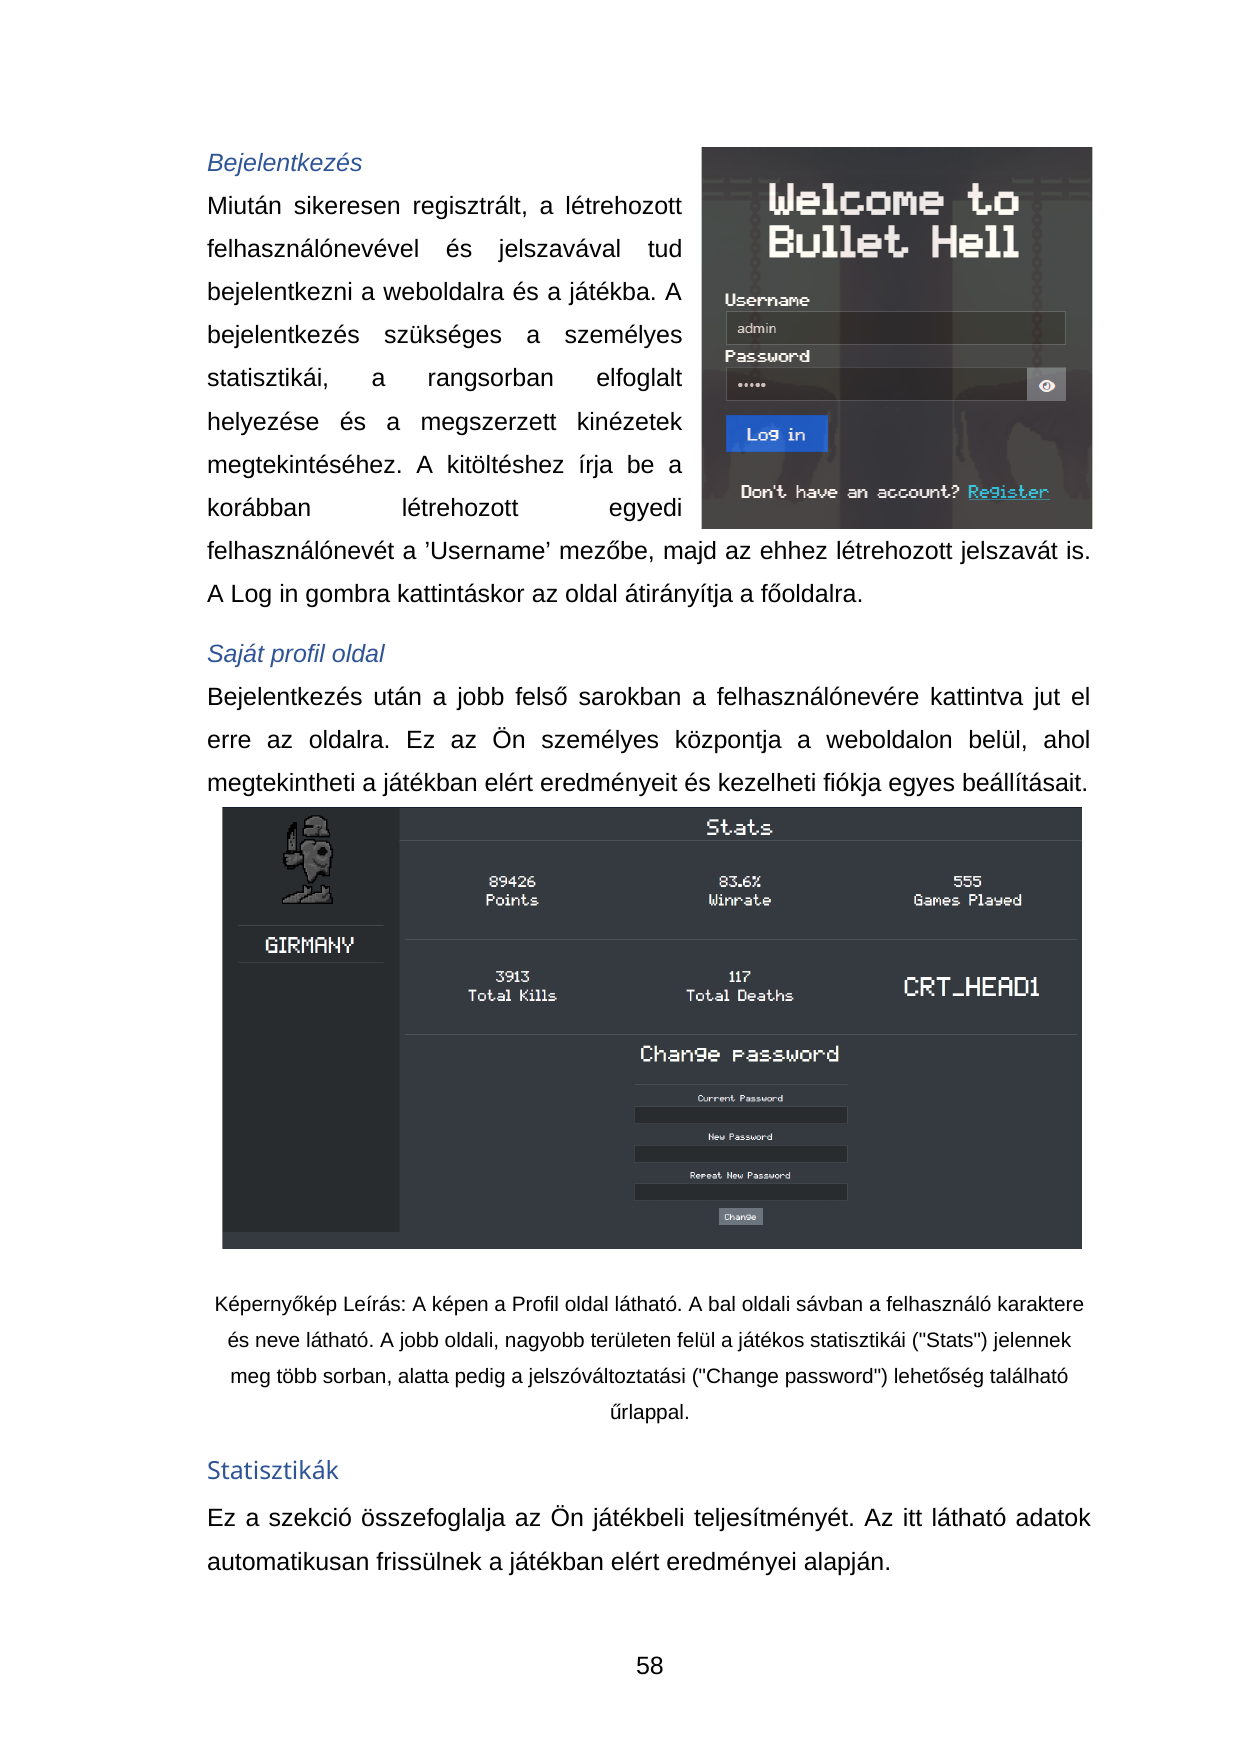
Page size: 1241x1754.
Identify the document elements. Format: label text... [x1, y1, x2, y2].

picture [222, 807, 1082, 1249]
text Ez a szekció összefoglalja az Ön játékbeli teljesítményét. Az itt látható adatok automatikusan frissülnek a játékban elért eredményei alapján. [207, 1503, 1092, 1575]
subtitle Bejelentkezés [207, 148, 701, 176]
subtitle Saját profil oldal [207, 639, 1092, 667]
picture [701, 147, 1093, 529]
subtitle Statisztikák [207, 1452, 1092, 1486]
text Bejelentkezés után a jobb felső sarokban a felhasználónevére kattintva jut el erre az oldalra. Ez az Ön személyes központja a weboldalon belül, ahol megtekintheti a játékban elért eredményeit és kezelheti fiókja egyes beállításait. [207, 682, 1092, 797]
